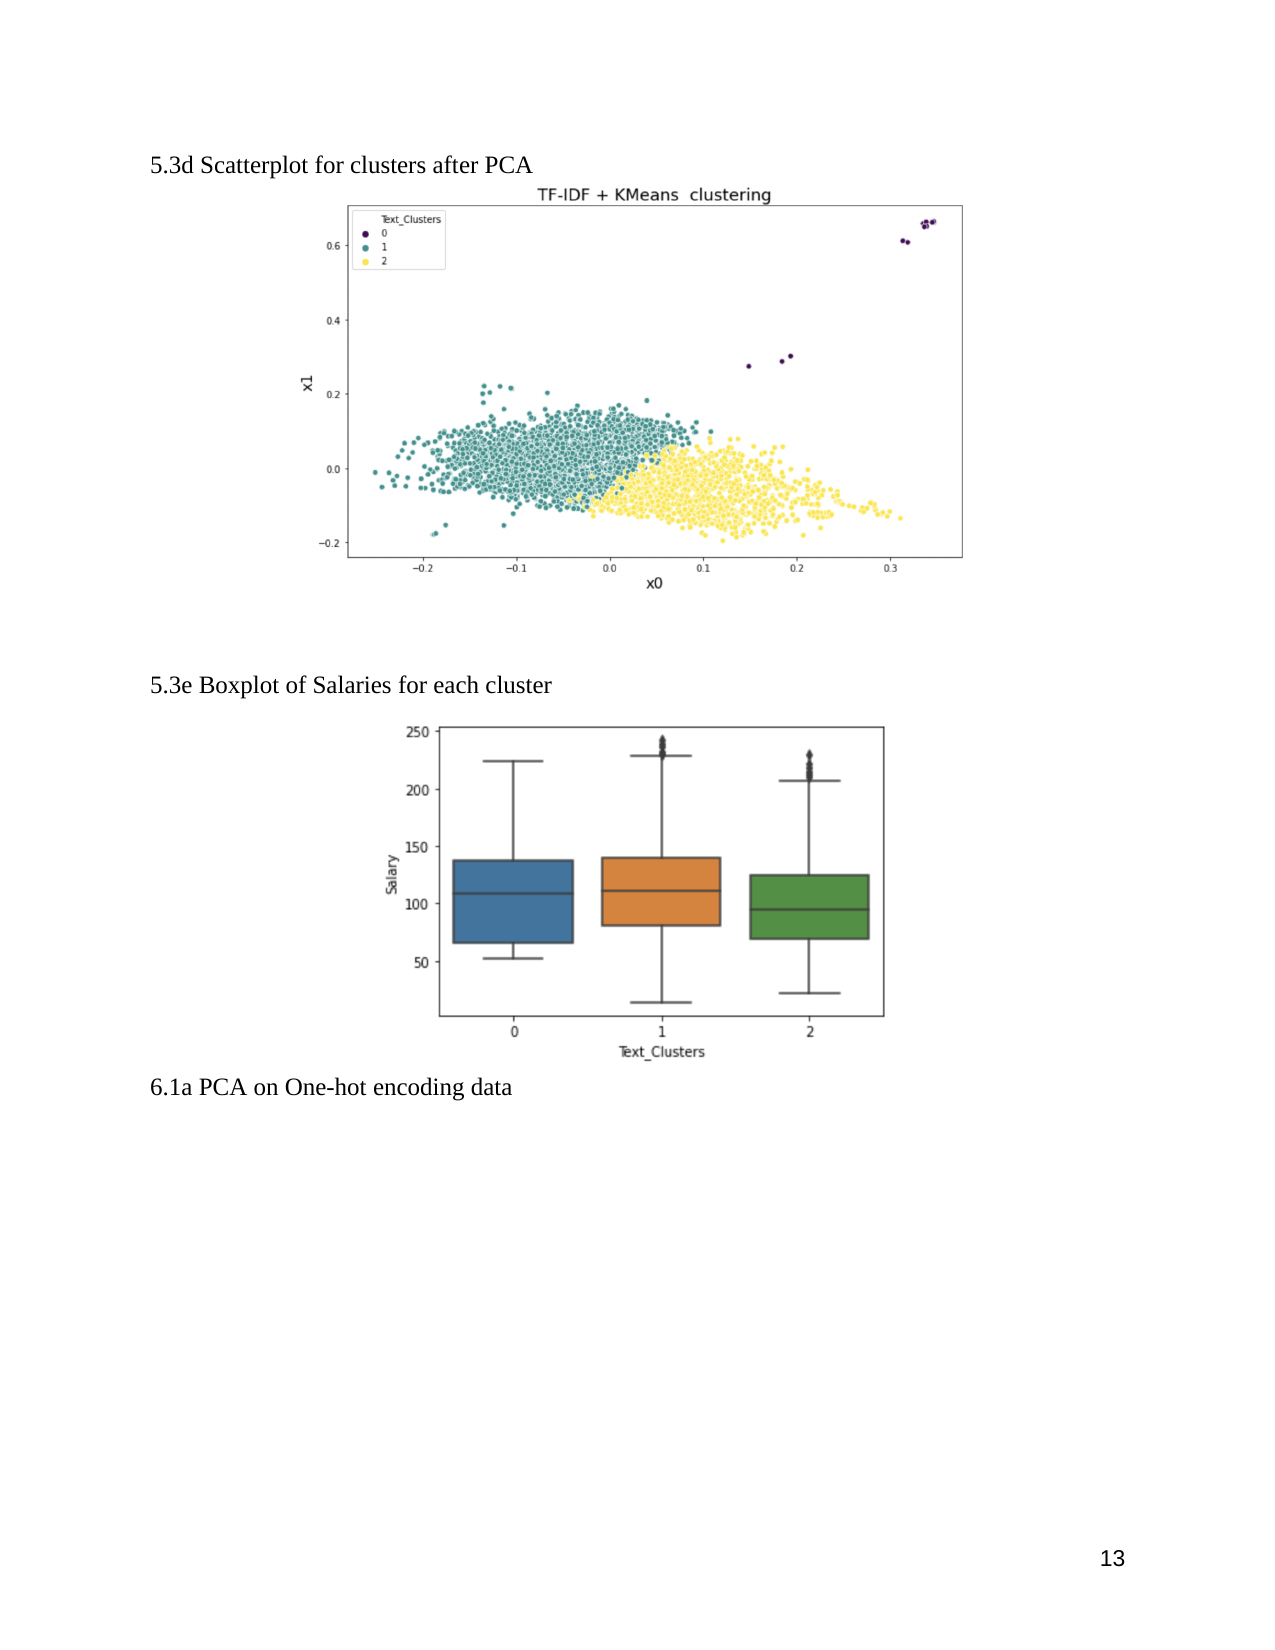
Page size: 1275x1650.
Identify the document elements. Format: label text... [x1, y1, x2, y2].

text 6.1a PCA on One-hot encoding data [150, 1072, 1125, 1101]
picture [357, 703, 918, 1069]
text 5.3e Boxplot of Salaries for each cluster [150, 670, 1125, 699]
text 5.3d Scatterplot for clusters after PCA [150, 150, 1125, 179]
picture [290, 183, 985, 601]
